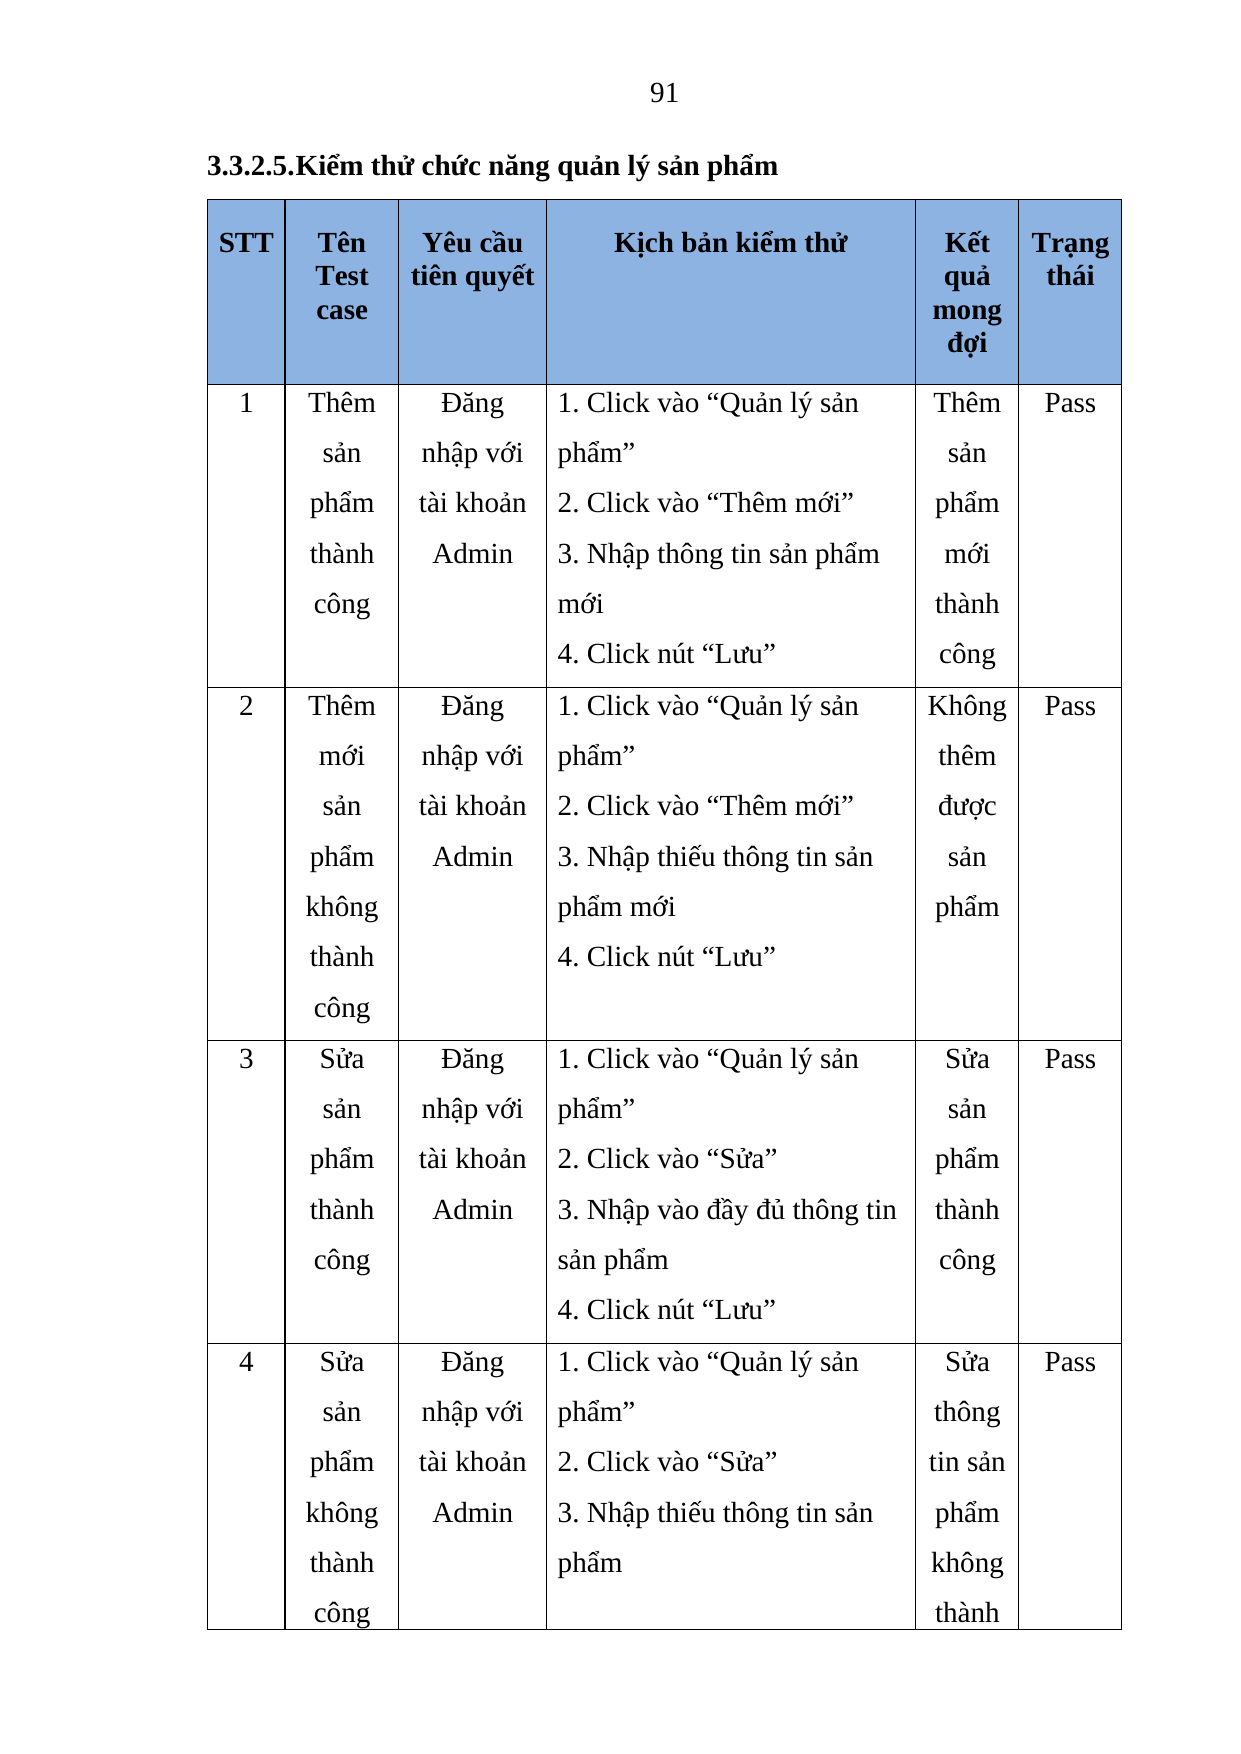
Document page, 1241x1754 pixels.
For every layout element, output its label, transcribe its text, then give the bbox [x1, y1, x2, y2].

table_cell 2 [208, 688, 284, 1040]
table_cell Thêm sản phẩm mới thành công [916, 385, 1018, 687]
table_cell Pass [1019, 385, 1121, 687]
table_cell Pass [1019, 688, 1121, 1040]
table_cell 1. Click vào “Quản lý sản phẩm” 2. Click vào “Thêm mới” 3. Nhập thiếu thông tin sản phẩm mới 4. Click nút “Lưu” [547, 688, 915, 1040]
table_cell Không thêm được sản phẩm [916, 688, 1018, 1040]
table_cell Pass [1019, 1041, 1121, 1343]
table_cell Đăng nhập với tài khoản Admin [399, 385, 546, 687]
table_cell 3 [208, 1041, 284, 1343]
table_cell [286, 1344, 398, 1629]
table_header Kịch bản kiểm thử [547, 200, 915, 384]
table_cell 4 [208, 1344, 284, 1629]
table_header Kết quả mong đợi [916, 200, 1018, 384]
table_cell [547, 1344, 915, 1629]
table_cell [916, 1344, 1018, 1629]
table_cell Sửa sản phẩm thành công [916, 1041, 1018, 1343]
table_cell Thêm mới sản phẩm không thành công [286, 688, 398, 1040]
table_cell 1. Click vào “Quản lý sản phẩm” 2. Click vào “Sửa” 3. Nhập vào đầy đủ thông tin sản phẩm 4. Click nút “Lưu” [547, 1041, 915, 1343]
table_cell Thêm sản phẩm thành công [286, 385, 398, 687]
table_cell Pass [1019, 1344, 1121, 1629]
table_cell 1 [208, 385, 284, 687]
table_cell Đăng nhập với tài khoản Admin [399, 688, 546, 1040]
table_cell 1. Click vào “Quản lý sản phẩm” 2. Click vào “Thêm mới” 3. Nhập thông tin sản phẩm mới 4. Click nút “Lưu” [547, 385, 915, 687]
table_header Yêu cầu tiên quyết [399, 200, 546, 384]
table_header STT [208, 200, 284, 384]
table_cell Đăng nhập với tài khoản Admin [399, 1041, 546, 1343]
table_cell Sửa sản phẩm thành công [286, 1041, 398, 1343]
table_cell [399, 1344, 546, 1629]
table_header Tên Test case [286, 200, 398, 384]
subtitle Kiểm thử chức năng quản lý sản phẩm [207, 148, 1122, 181]
table_header Trạng thái [1019, 200, 1121, 384]
